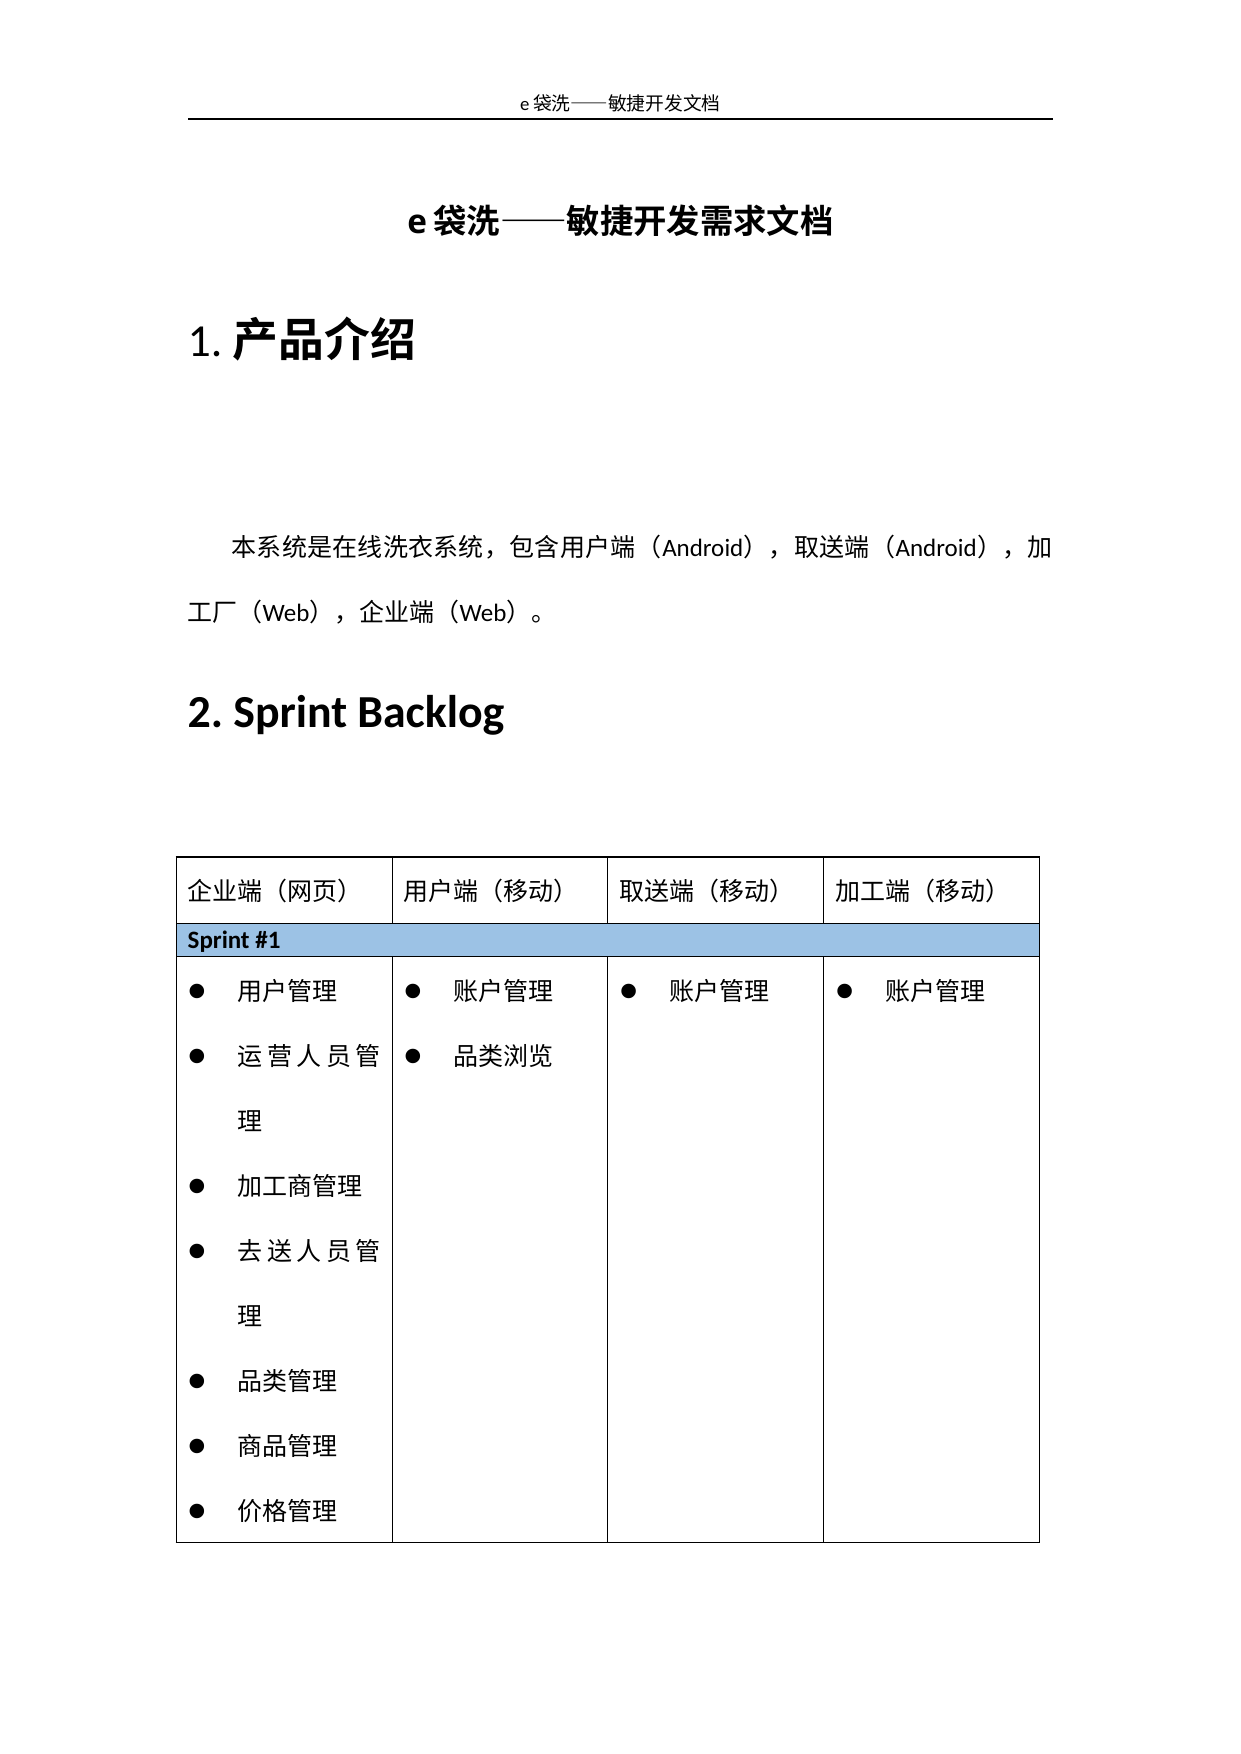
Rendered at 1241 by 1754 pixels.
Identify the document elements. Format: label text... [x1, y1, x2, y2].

text 本系统是在线洗衣系统，包含用户端（Android），取送端（Android），加工厂（Web），企业端（Web）。 [187, 513, 1053, 643]
subtitle 1. 产品介绍 [187, 287, 1053, 385]
table_header 加工端（移动） [824, 858, 1039, 922]
title e袋洗——敏捷开发需求文档 [187, 187, 1053, 252]
table_cell 账户管理 [608, 957, 823, 1542]
table_header 企业端（网页） [177, 858, 392, 922]
table_header 用户端（移动） [393, 858, 607, 922]
table_cell 账户管理 品类浏览 [393, 957, 607, 1542]
subtitle 2. Sprint Backlog [187, 678, 1053, 743]
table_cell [177, 957, 392, 1542]
table_header 取送端（移动） [608, 858, 823, 922]
table_cell 账户管理 [824, 957, 1039, 1542]
table_cell Sprint #1 [177, 924, 1039, 956]
